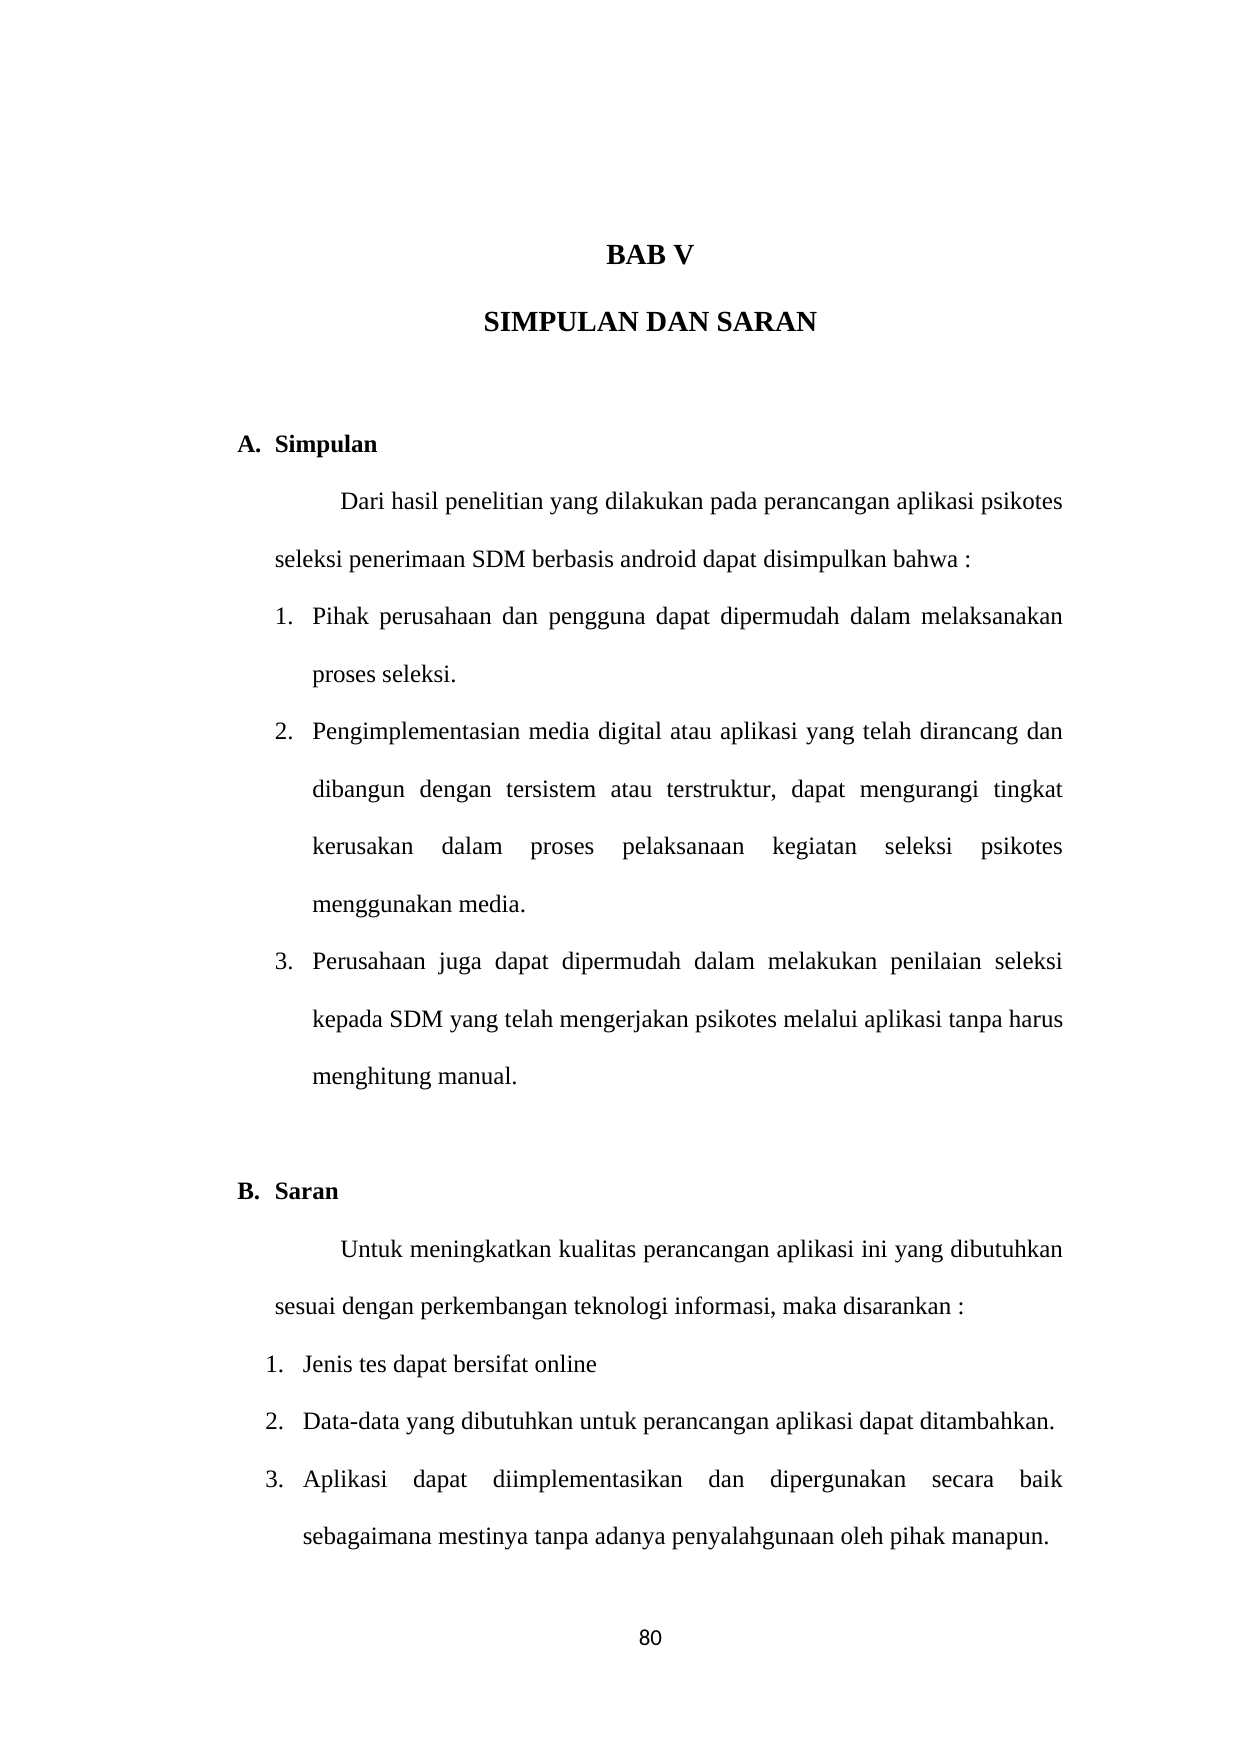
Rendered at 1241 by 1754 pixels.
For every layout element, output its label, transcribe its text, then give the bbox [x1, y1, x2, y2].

list Saran [237, 1176, 1063, 1205]
list Jenis tes dapat bersifat online [265, 1349, 1063, 1377]
text SIMPULAN DAN SARAN [237, 304, 1063, 338]
list Pengimplementasian media digital atau aplikasi yang telah dirancang dan dibangun dengan tersistem atau terstruktur, dapat mengurangi tingkat kerusakan dalam proses pelaksanaan kegiatan seleksi psikotes menggunakan media. [274, 716, 1063, 917]
list Data-data yang dibutuhkan untuk perancangan aplikasi dapat ditambahkan. [265, 1406, 1063, 1435]
text Dari hasil penelitian yang dilakukan pada perancangan aplikasi psikotes seleksi penerimaan SDM berbasis android dapat disimpulkan bahwa : [274, 486, 1063, 572]
list Perusahaan juga dapat dipermudah dalam melakukan penilaian seleksi kepada SDM yang telah mengerjakan psikotes melalui aplikasi tanpa harus menghitung manual. [274, 946, 1063, 1090]
text BAB V [237, 237, 1063, 271]
list Pihak perusahaan dan pengguna dapat dipermudah dalam melaksanakan proses seleksi. [274, 601, 1063, 687]
list Aplikasi dapat diimplementasikan dan dipergunakan secara baik sebagaimana mestinya tanpa adanya penyalahgunaan oleh pihak manapun. [265, 1464, 1063, 1550]
text Untuk meningkatkan kualitas perancangan aplikasi ini yang dibutuhkan sesuai dengan perkembangan teknologi informasi, maka disarankan : [274, 1234, 1063, 1320]
list Simpulan [237, 429, 1063, 457]
